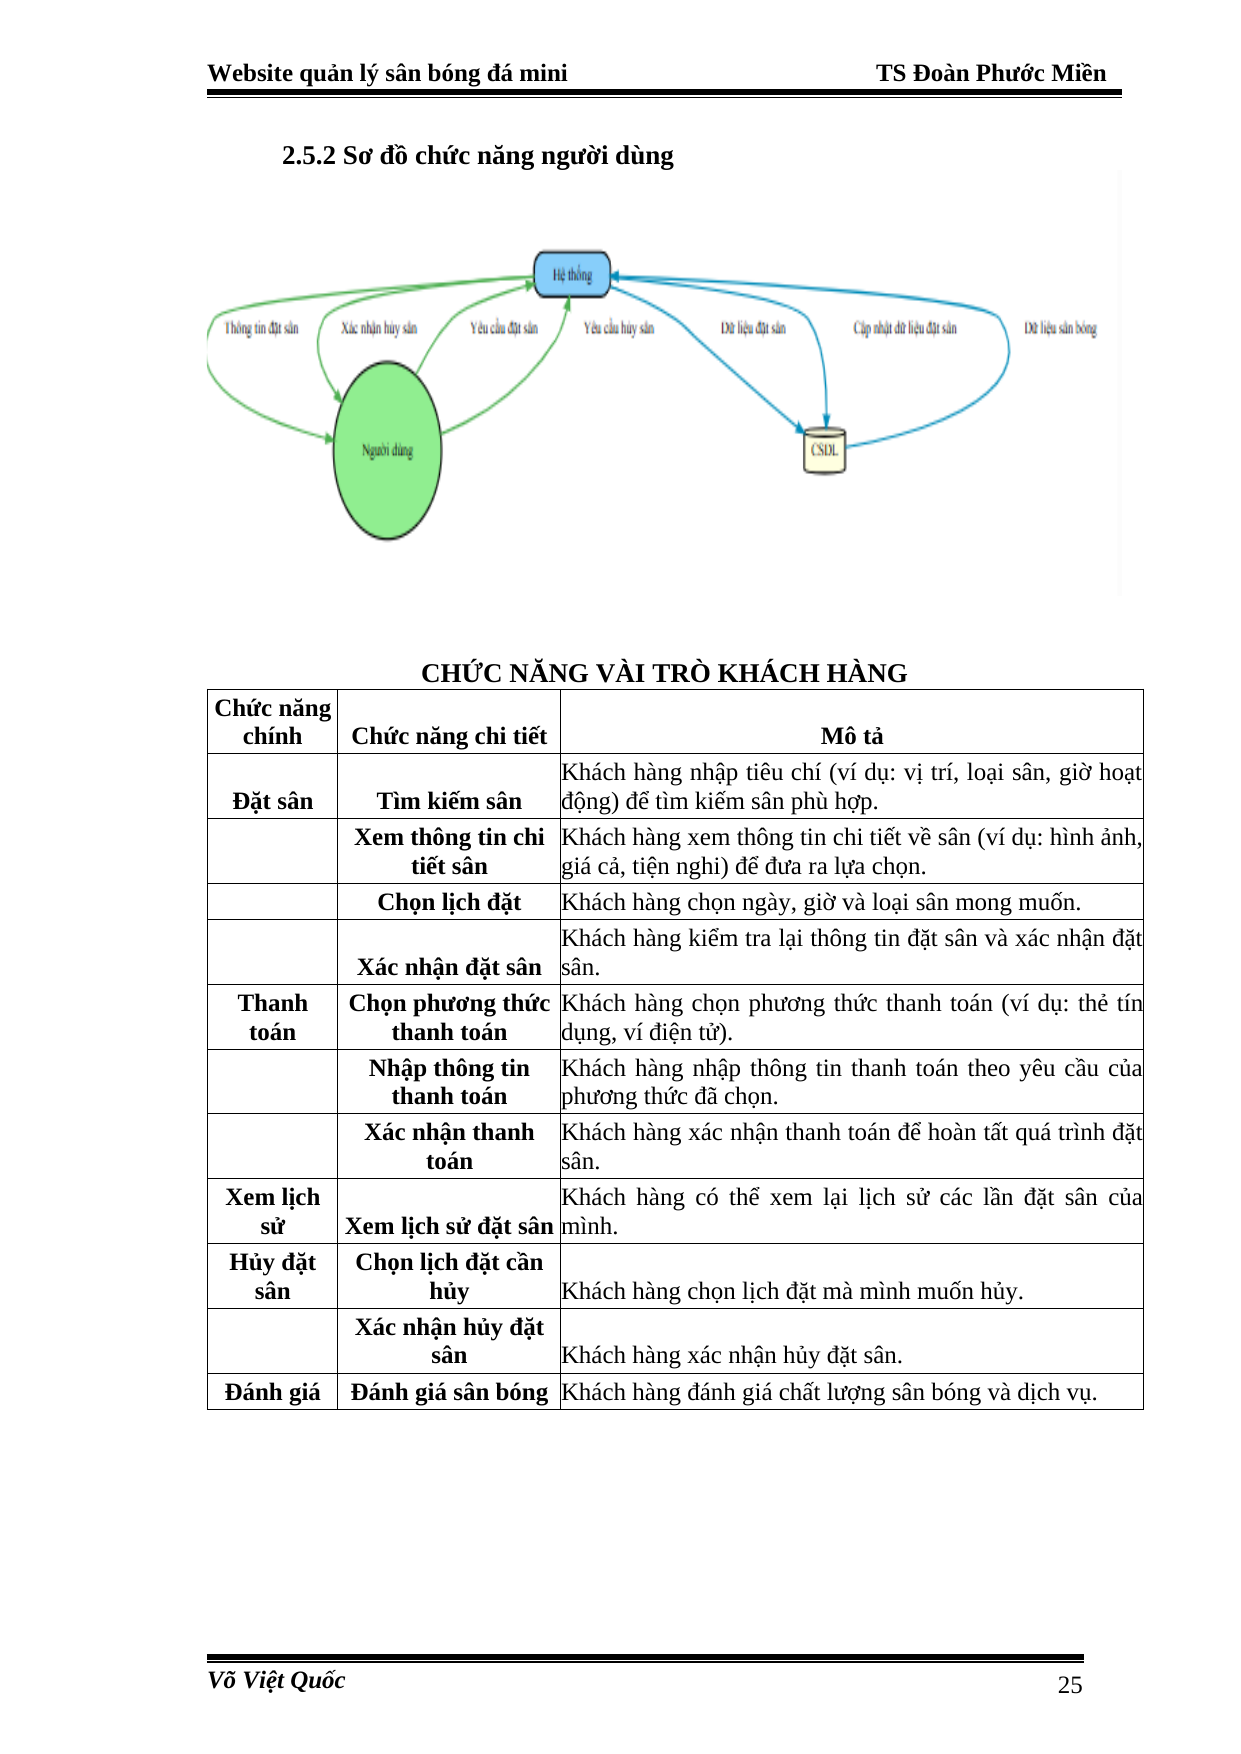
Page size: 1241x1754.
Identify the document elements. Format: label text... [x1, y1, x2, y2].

table_cell [208, 884, 337, 919]
table_cell [208, 1050, 337, 1113]
table_cell [208, 819, 337, 883]
table_cell Khách hàng chọn phương thức thanh toán (ví dụ: thẻ tín dụng, ví điện tử). [561, 985, 1143, 1048]
table_cell Khách hàng có thể xem lại lịch sử các lần đặt sân của mình. [561, 1179, 1143, 1243]
table_cell Khách hàng đánh giá chất lượng sân bóng và dịch vụ. [561, 1374, 1143, 1408]
table_cell Chọn phương thức thanh toán [338, 985, 560, 1048]
table_cell Thanh toán [208, 985, 337, 1048]
table_cell [208, 1309, 337, 1372]
table_cell Xem lịch sử đặt sân [338, 1179, 560, 1243]
table_cell [208, 1114, 337, 1178]
table_cell Chọn lịch đặt [338, 884, 560, 919]
table_header Chức năng chi tiết [338, 690, 560, 753]
table_cell Đặt sân [208, 754, 337, 818]
table_cell Xác nhận thanh toán [338, 1114, 560, 1178]
table_cell Khách hàng chọn lịch đặt mà mình muốn hủy. [561, 1244, 1143, 1308]
table_header Mô tả [561, 690, 1143, 753]
table_cell Khách hàng xác nhận thanh toán để hoàn tất quá trình đặt sân. [561, 1114, 1143, 1178]
table_cell Khách hàng nhập thông tin thanh toán theo yêu cầu của phương thức đã chọn. [561, 1050, 1143, 1113]
table_cell Khách hàng xem thông tin chi tiết về sân (ví dụ: hình ảnh, giá cả, tiện nghi) để đưa ra lựa chọn. [561, 819, 1143, 883]
table_header Chức năng chính [208, 690, 337, 753]
table_cell Xác nhận hủy đặt sân [338, 1309, 560, 1372]
table_cell Đánh giá sân bóng [338, 1374, 560, 1408]
table_cell Đánh giá [208, 1374, 337, 1408]
table_cell [208, 920, 337, 984]
table_cell Tìm kiếm sân [338, 754, 560, 818]
table_cell Hủy đặt sân [208, 1244, 337, 1308]
table_cell Nhập thông tin thanh toán [338, 1050, 560, 1113]
table_cell Khách hàng nhập tiêu chí (ví dụ: vị trí, loại sân, giờ hoạt động) để tìm kiếm sân phù hợp. [561, 754, 1143, 818]
table_cell Khách hàng xác nhận hủy đặt sân. [561, 1309, 1143, 1372]
table_cell Xác nhận đặt sân [338, 920, 560, 984]
table_cell Chọn lịch đặt cần hủy [338, 1244, 560, 1308]
subtitle 2.5.2 Sơ đồ chức năng người dùng [282, 139, 1122, 170]
picture [206, 170, 1123, 596]
table_cell Khách hàng kiểm tra lại thông tin đặt sân và xác nhận đặt sân. [561, 920, 1143, 984]
table_cell Xem thông tin chi tiết sân [338, 819, 560, 883]
text CHỨC NĂNG VÀI TRÒ KHÁCH HÀNG [207, 657, 1122, 688]
table_cell Khách hàng chọn ngày, giờ và loại sân mong muốn. [561, 884, 1143, 919]
table_cell Xem lịch sử [208, 1179, 337, 1243]
